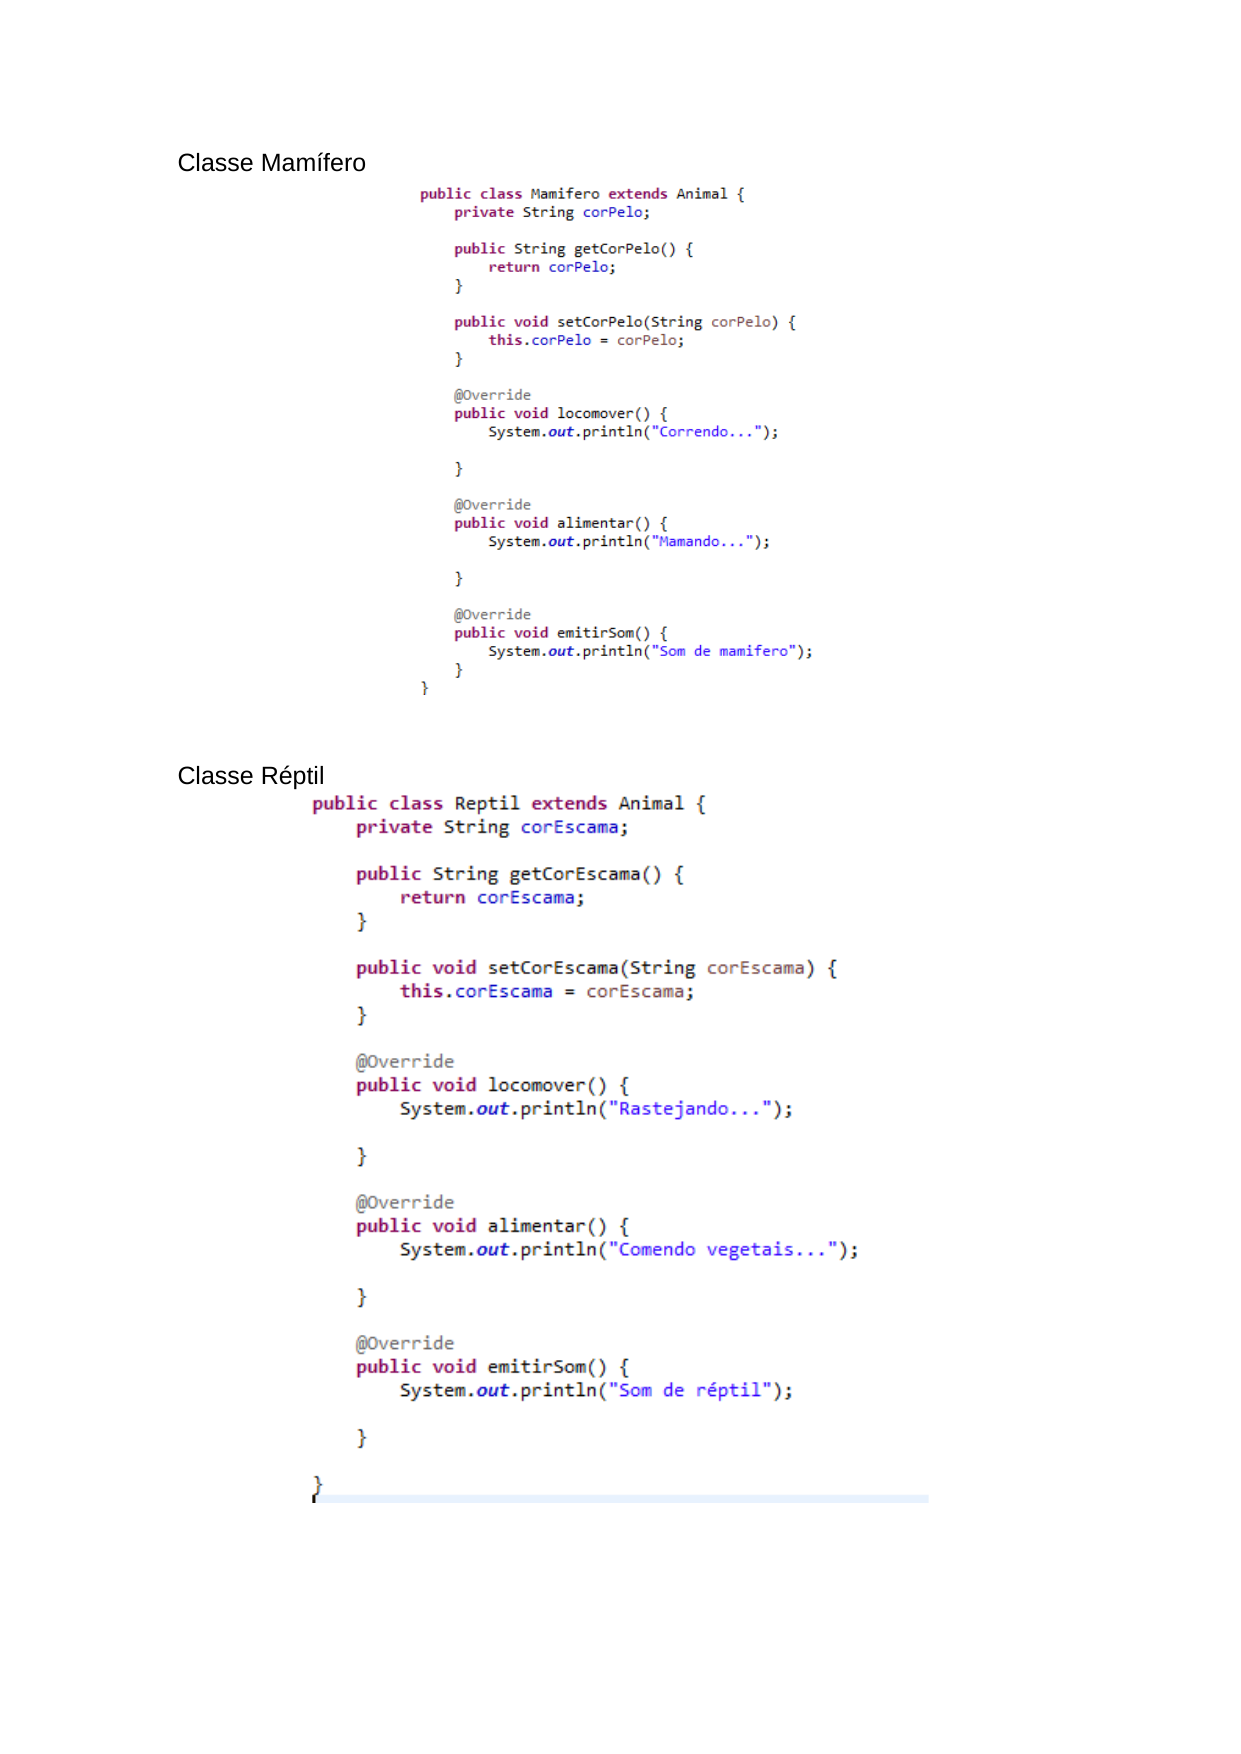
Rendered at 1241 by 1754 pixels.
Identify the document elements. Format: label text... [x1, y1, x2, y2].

subtitle Classe Réptil [177, 761, 1063, 789]
picture [419, 178, 821, 695]
picture [311, 791, 929, 1503]
subtitle Classe Mamífero [177, 148, 1063, 176]
